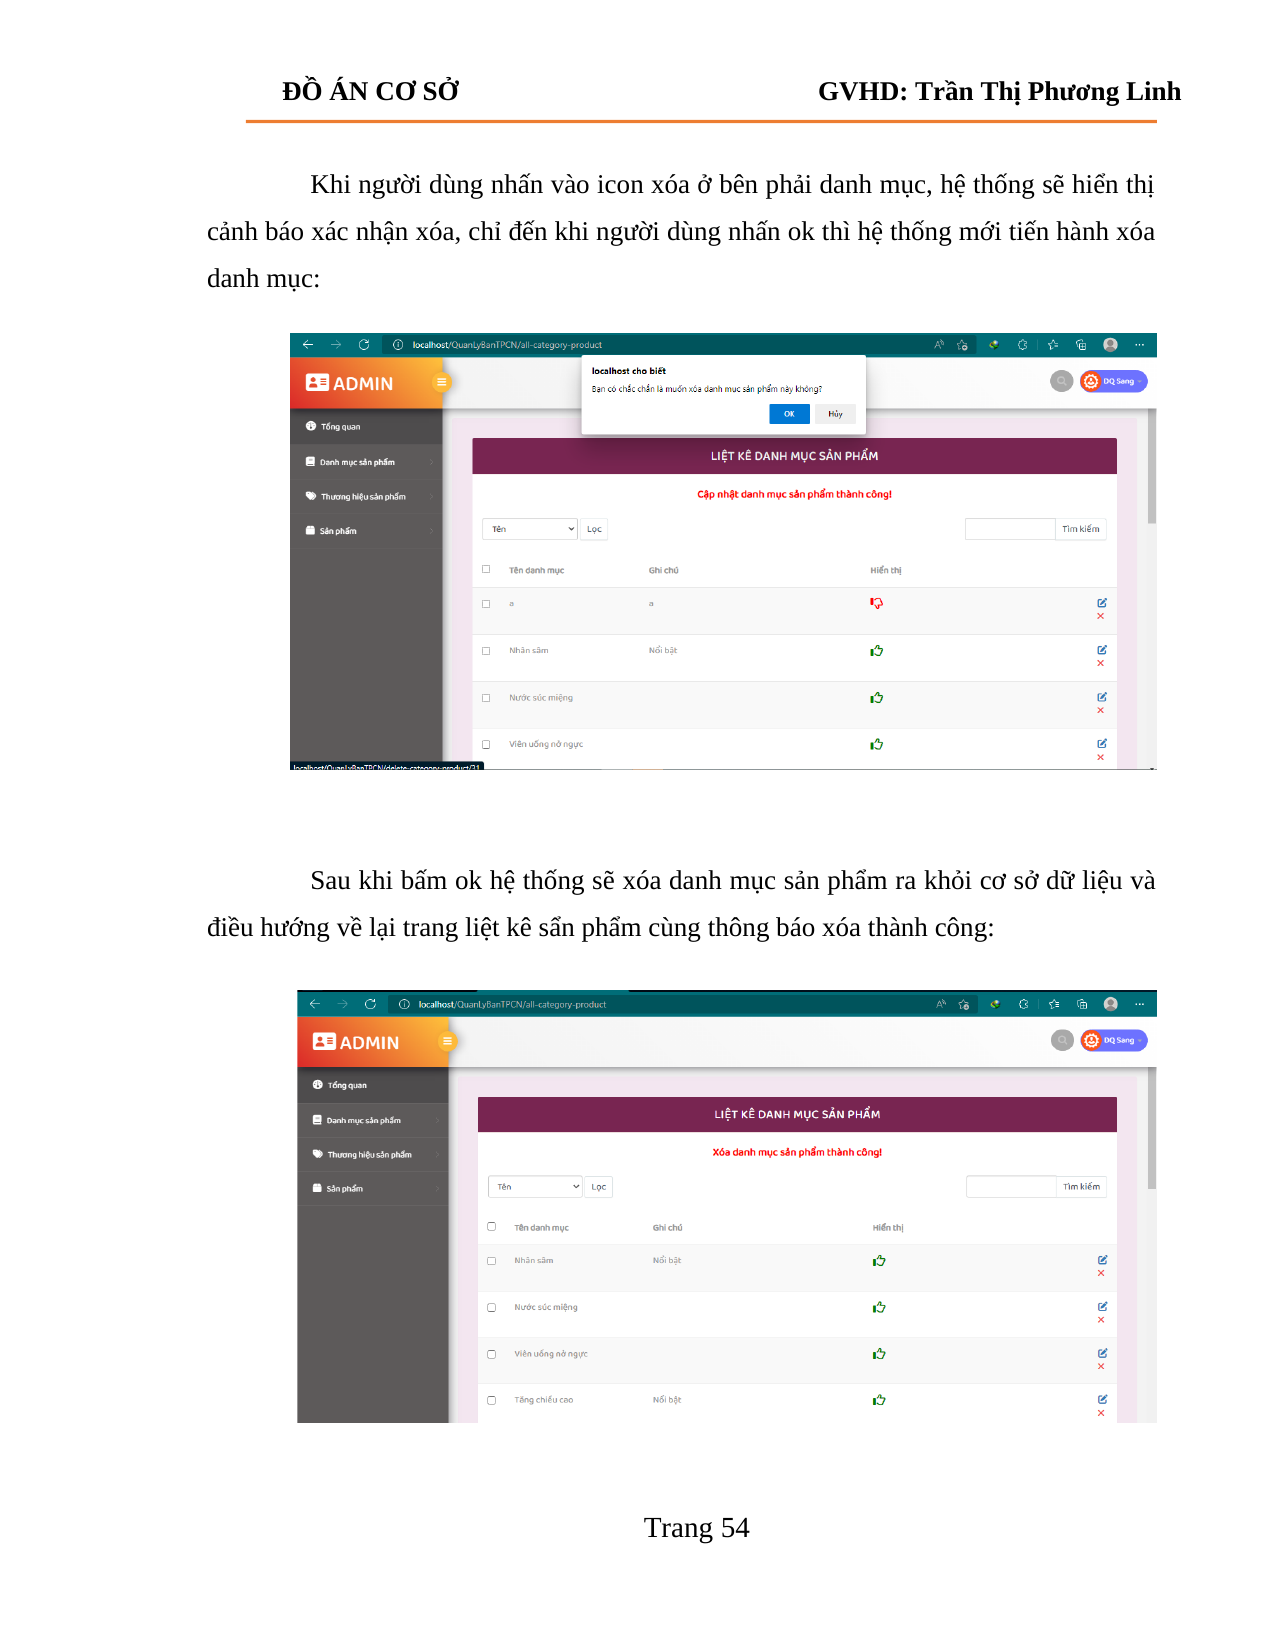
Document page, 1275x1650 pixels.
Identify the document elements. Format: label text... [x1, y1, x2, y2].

text Khi người dùng nhấn vào icon xóa ở bên phải danh mục, hệ thống sẽ hiển thị cảnh báo xác nhận xóa, chỉ đến khi người dùng nhấn ok thì hệ thống mới tiến hành xóa danh mục: [207, 168, 1157, 293]
text Sau khi bấm ok hệ thống sẽ xóa danh mục sản phẩm ra khỏi cơ sở dữ liệu và điều hướng về lại trang liệt kê sẩn phẩm cùng thông báo xóa thành công: [207, 864, 1157, 942]
picture [290, 333, 1157, 770]
picture [297, 990, 1157, 1423]
